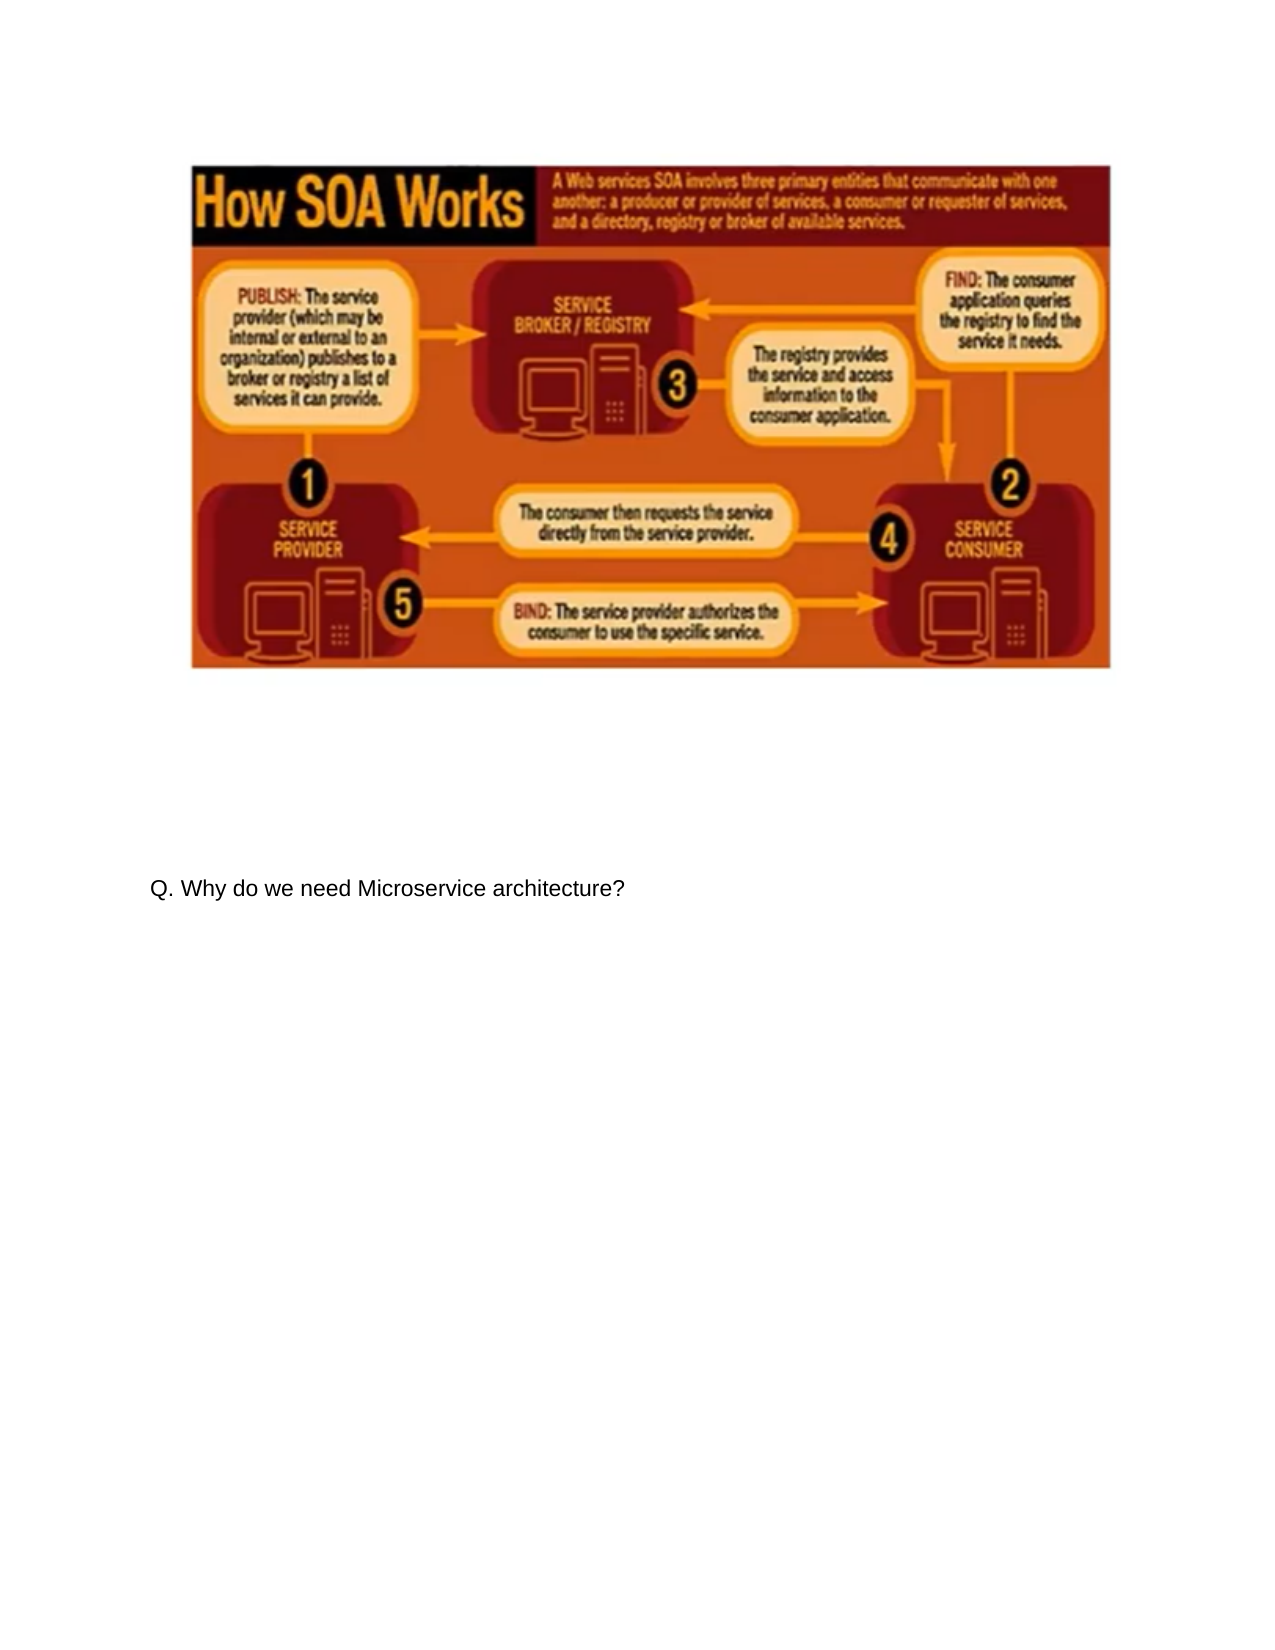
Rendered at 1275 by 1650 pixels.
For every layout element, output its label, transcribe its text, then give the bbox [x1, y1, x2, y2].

picture [150, 105, 1142, 721]
text Q. Why do we need Microservice architecture? [150, 875, 1125, 901]
